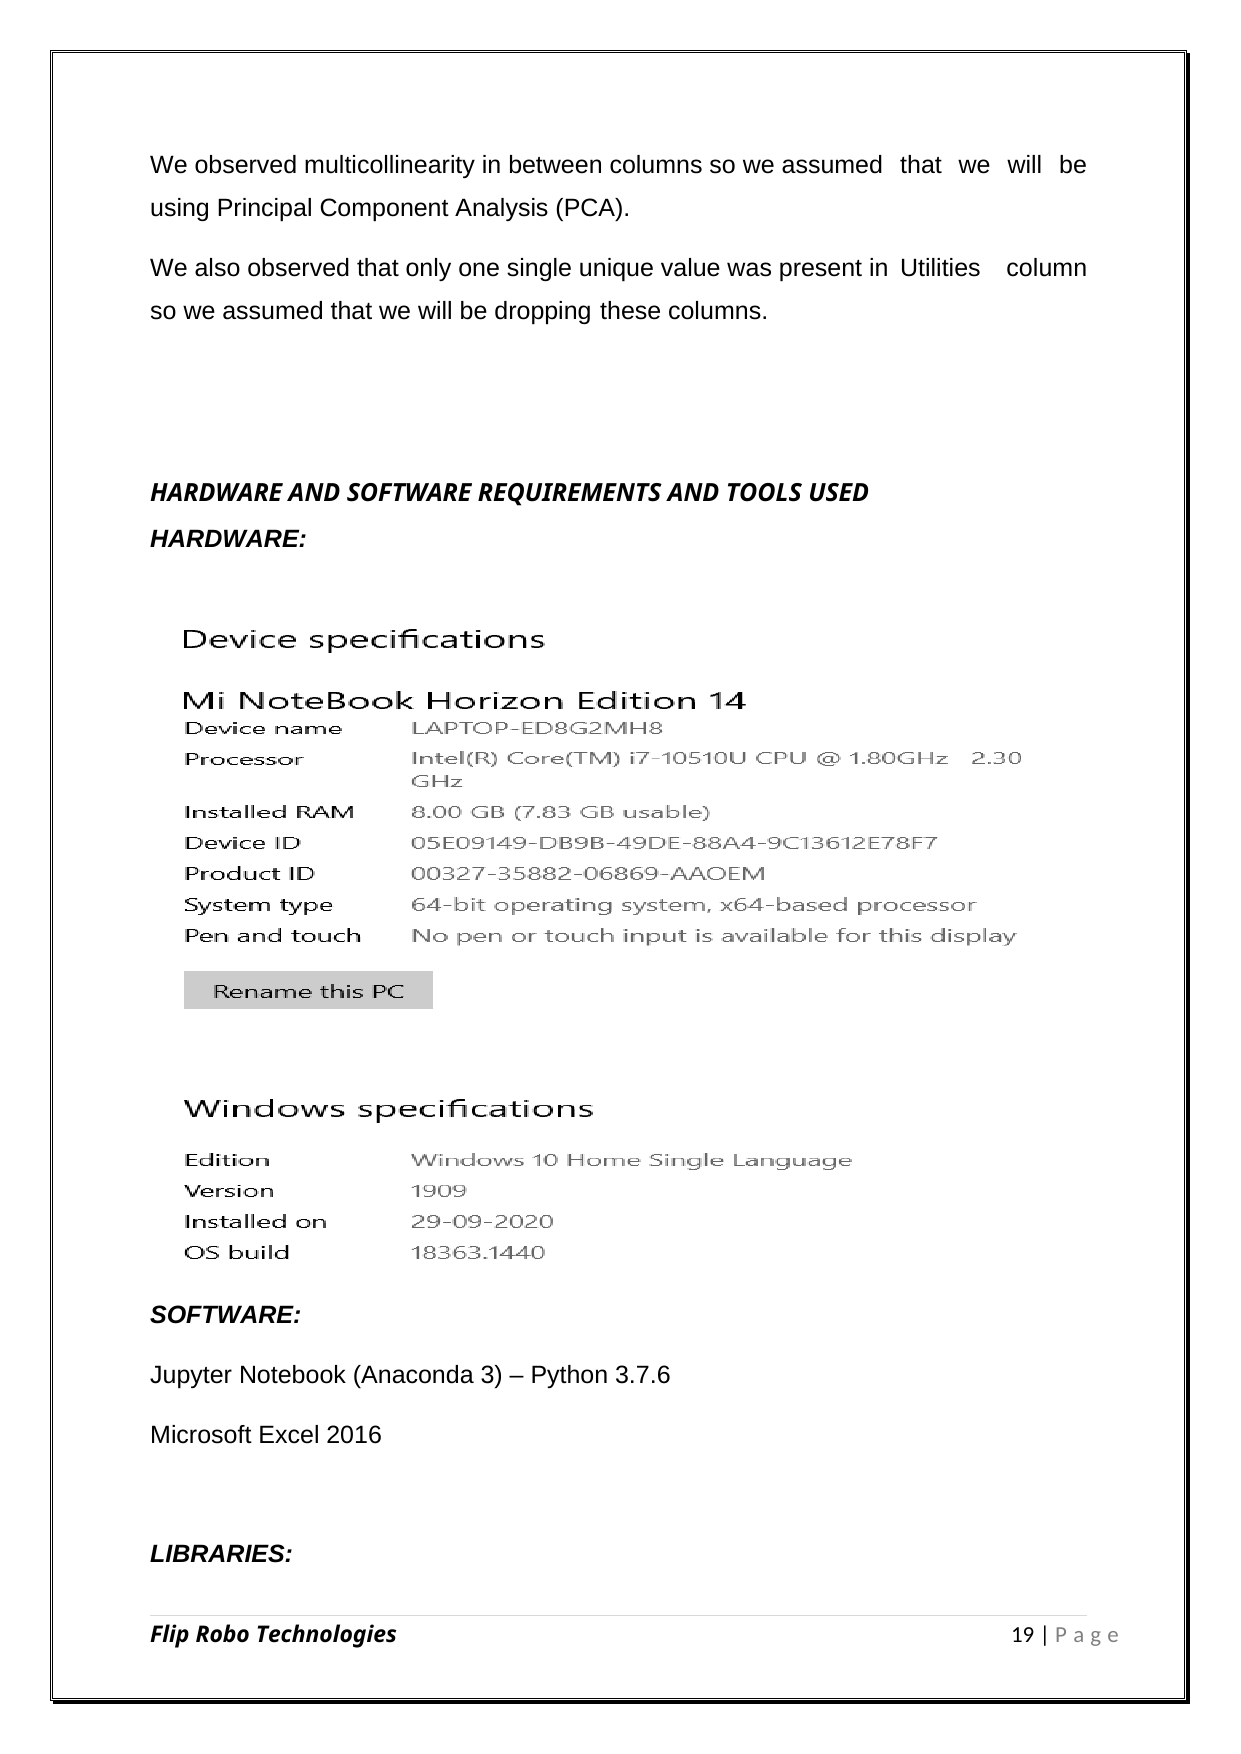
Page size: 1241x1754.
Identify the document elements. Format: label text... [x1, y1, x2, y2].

text HARDWARE: [150, 523, 1087, 552]
picture [150, 583, 1077, 1270]
text SOFTWARE: [150, 1300, 1087, 1329]
text LIBRARIES: [150, 1539, 1087, 1568]
text We also observed that only one single unique value was present in Utilities column so we assumed that we will be dropping these columns. [150, 253, 1087, 325]
text Jupyter Notebook (Anaconda 3) – Python 3.7.6 [150, 1360, 1087, 1389]
subtitle HARDWARE AND SOFTWARE REQUIREMENTS AND TOOLS USED [150, 474, 1087, 508]
text We observed multicollinearity in between columns so we assumed that we will be using Principal Component Analysis (PCA). [150, 150, 1087, 222]
text Microsoft Excel 2016 [150, 1420, 1087, 1448]
